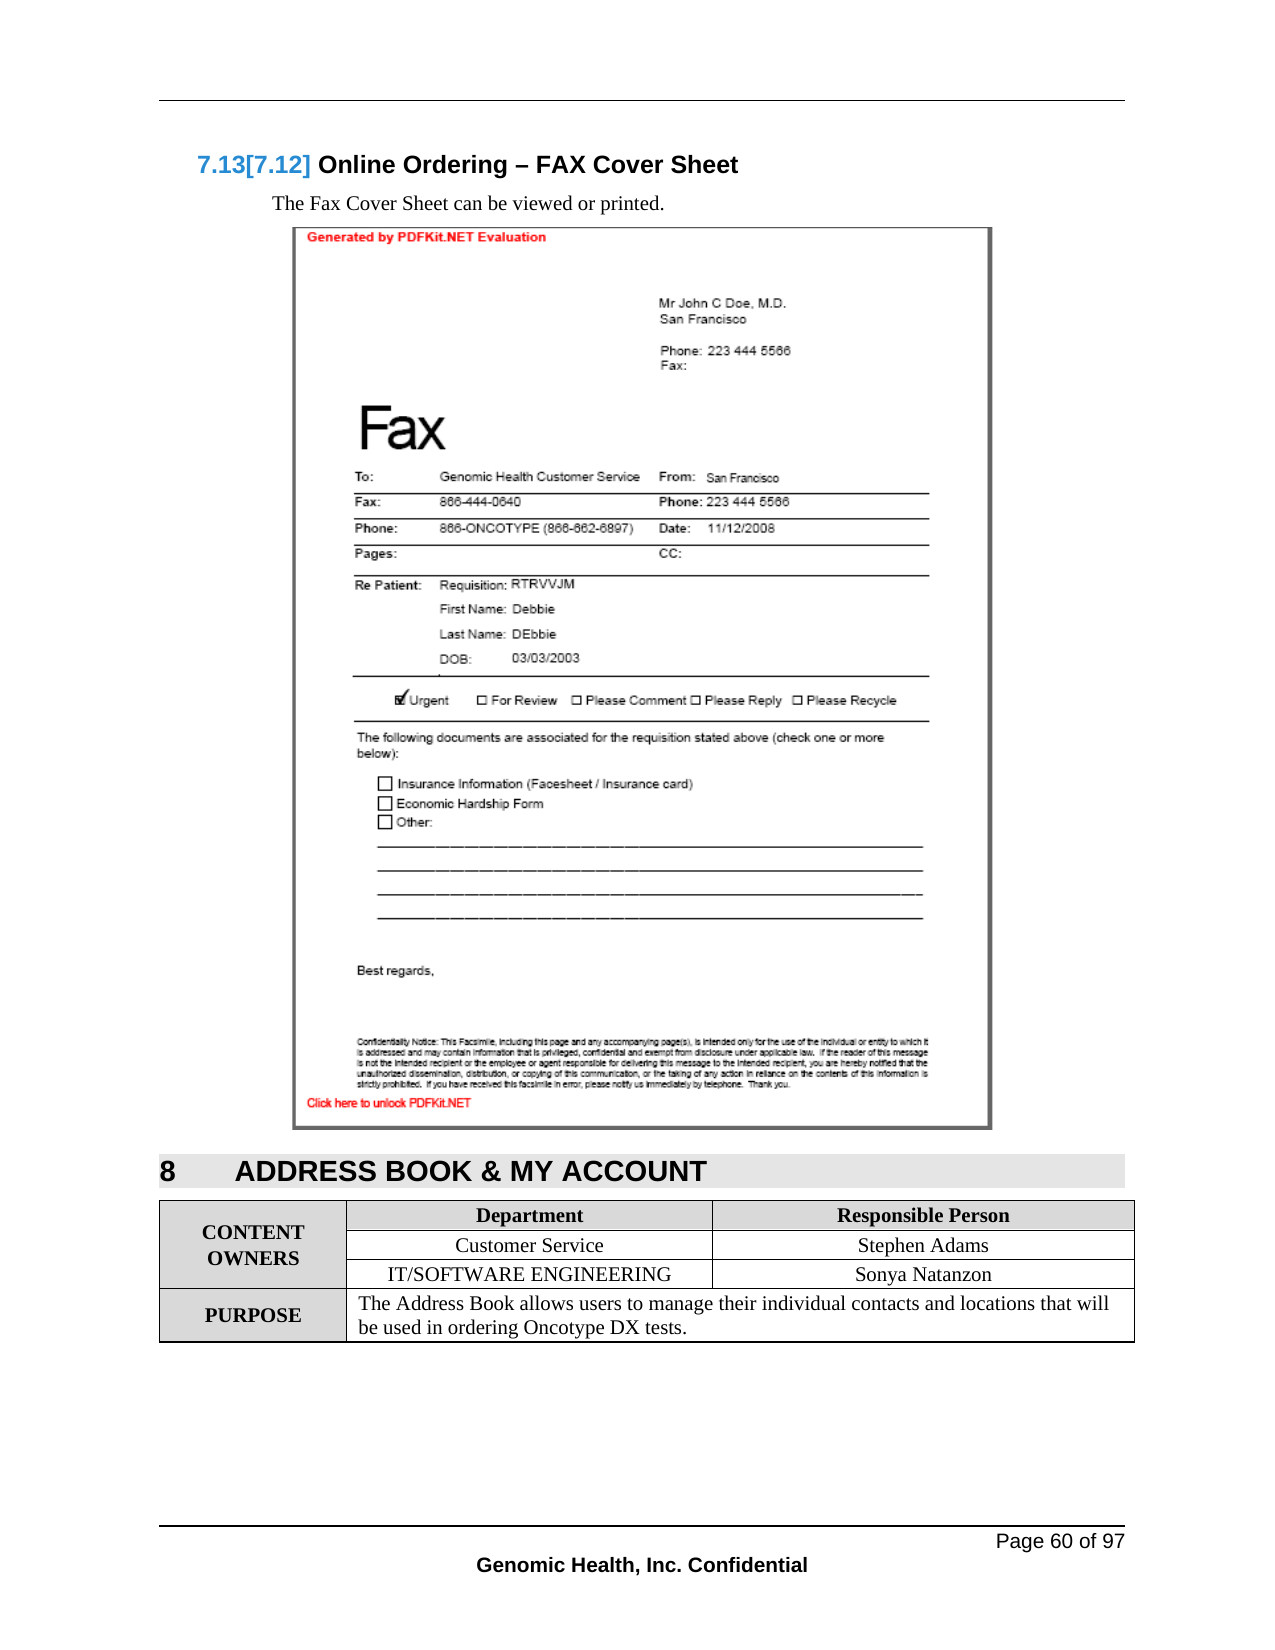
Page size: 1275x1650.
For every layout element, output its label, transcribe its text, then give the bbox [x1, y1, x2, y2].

table_cell Stephen Adams [713, 1231, 1134, 1259]
table_cell The Address Book allows users to manage their individual contacts and locations that will be used in ordering Oncotype DX tests. [347, 1289, 1134, 1341]
subtitle Address Book & My Account [159, 1154, 1125, 1188]
text The Fax Cover Sheet can be viewed or printed. [272, 191, 1125, 215]
table_header Responsible Person [713, 1201, 1134, 1229]
table_cell Sonya Natanzon [713, 1260, 1134, 1288]
table_header Department [347, 1201, 712, 1229]
table_cell Customer Service [347, 1231, 712, 1259]
table_cell IT/SOFTWARE ENGINEERING [347, 1260, 712, 1288]
subtitle Online Ordering – FAX Cover Sheet [197, 150, 1125, 179]
table_cell PURPOSE [160, 1289, 346, 1341]
table_header CONTENT OWNERS [160, 1201, 346, 1288]
picture [292, 227, 993, 1130]
